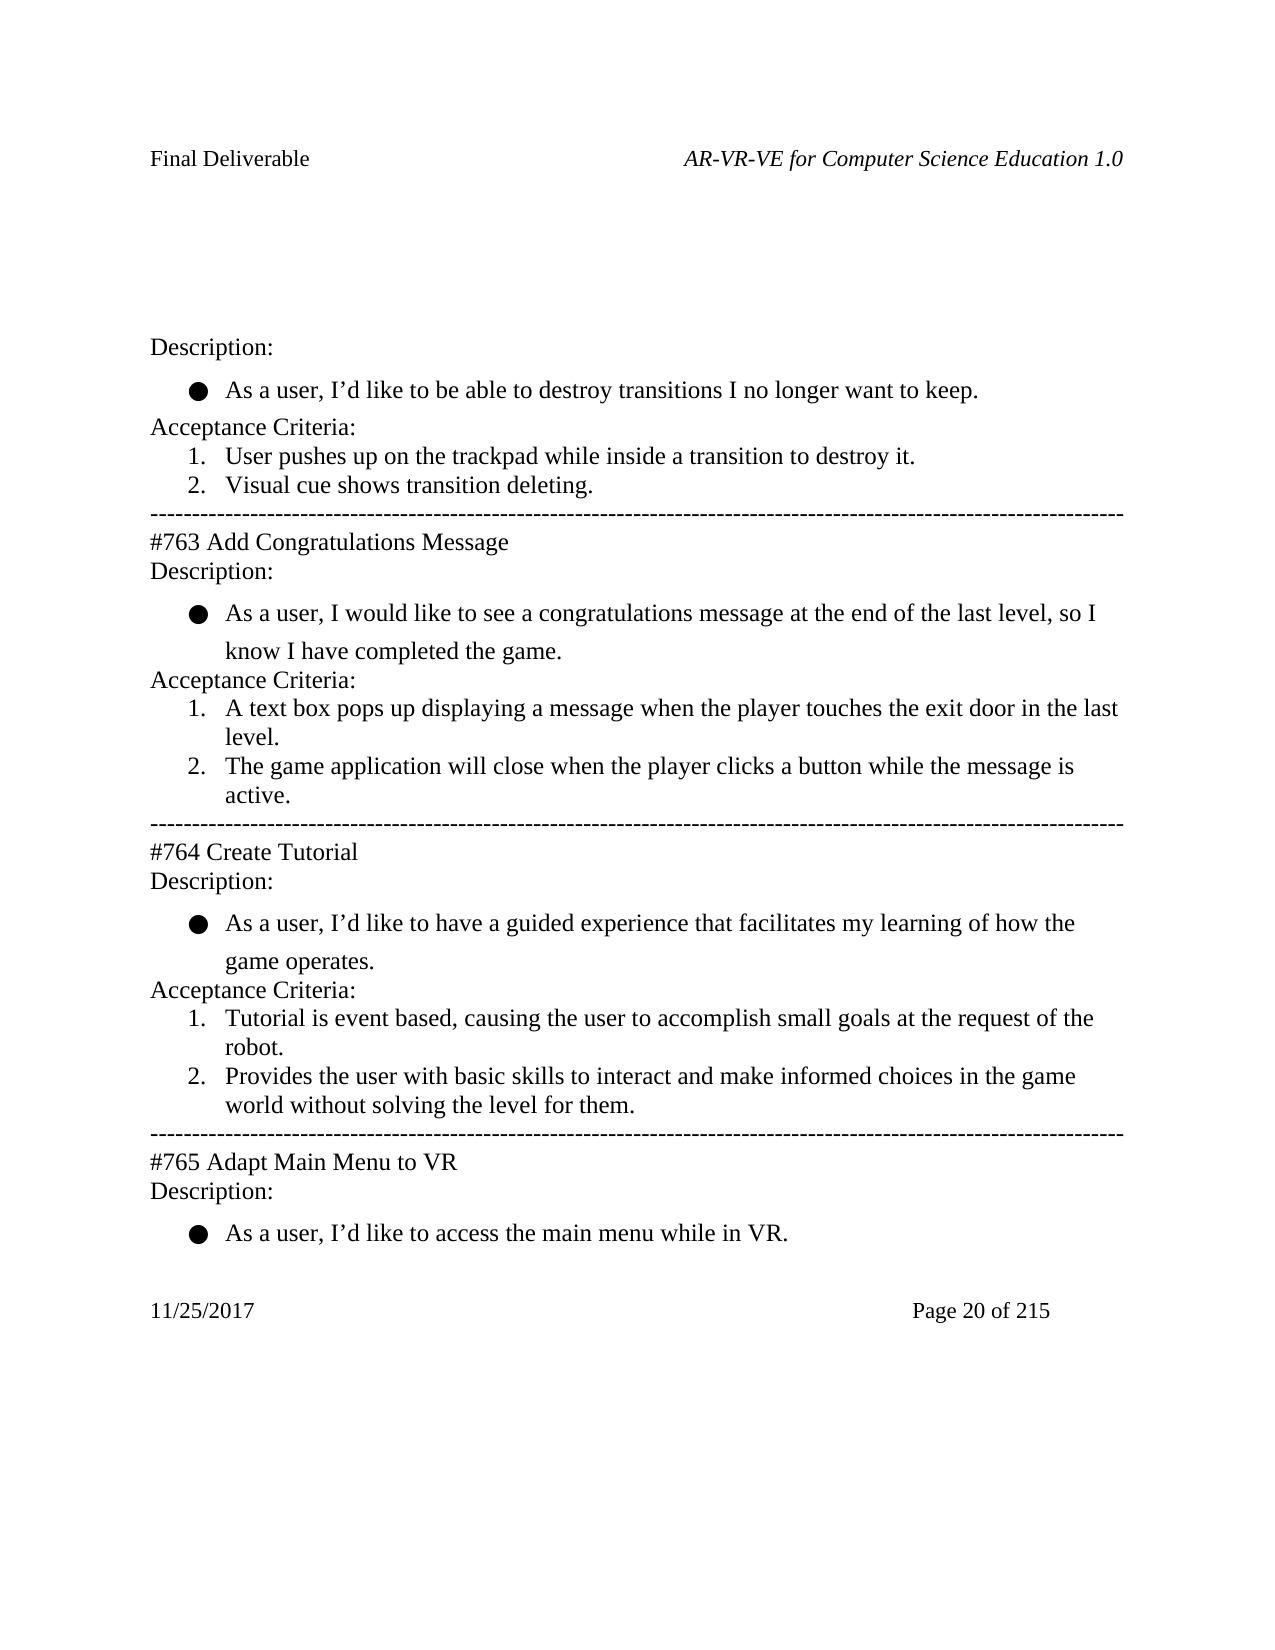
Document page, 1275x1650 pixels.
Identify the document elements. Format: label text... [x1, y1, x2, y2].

text #764 Create Tutorial [150, 837, 1125, 866]
text Acceptance Criteria: [150, 412, 1125, 441]
text Description: [150, 556, 1125, 585]
text #765 Adapt Main Menu to VR [150, 1147, 1125, 1176]
text Acceptance Criteria: [150, 665, 1125, 693]
text Acceptance Criteria: [150, 975, 1125, 1003]
list As a user, I’d like to access the main menu while in VR. [187, 1205, 1125, 1256]
list As a user, I’d like to be able to destroy transitions I no longer want to keep. [187, 361, 1125, 412]
list Visual cue shows transition deleting. [187, 470, 1125, 498]
text #763 Add Congratulations Message [150, 527, 1125, 556]
list As a user, I would like to see a congratulations message at the end of the last level, so I know I have completed the game. [187, 585, 1125, 665]
text Description: [150, 332, 1125, 361]
text Description: [150, 866, 1125, 895]
list Provides the user with basic skills to interact and make informed choices in the game world without solving the level for them. [187, 1061, 1125, 1118]
list As a user, I’d like to have a guided experience that facilitates my learning of how the game operates. [187, 895, 1125, 975]
text --------------------------------------------------------------------------------------------------------------------- [150, 1118, 1125, 1147]
text --------------------------------------------------------------------------------------------------------------------- [150, 808, 1125, 837]
list The game application will close when the player clicks a button while the message is active. [187, 751, 1125, 808]
text Description: [150, 1176, 1125, 1205]
list User pushes up on the trackpad while inside a transition to destroy it. [187, 441, 1125, 470]
text --------------------------------------------------------------------------------------------------------------------- [150, 498, 1125, 527]
list Tutorial is event based, causing the user to accomplish small goals at the request of the robot. [187, 1003, 1125, 1061]
list A text box pops up displaying a message when the player touches the exit door in the last level. [187, 693, 1125, 751]
